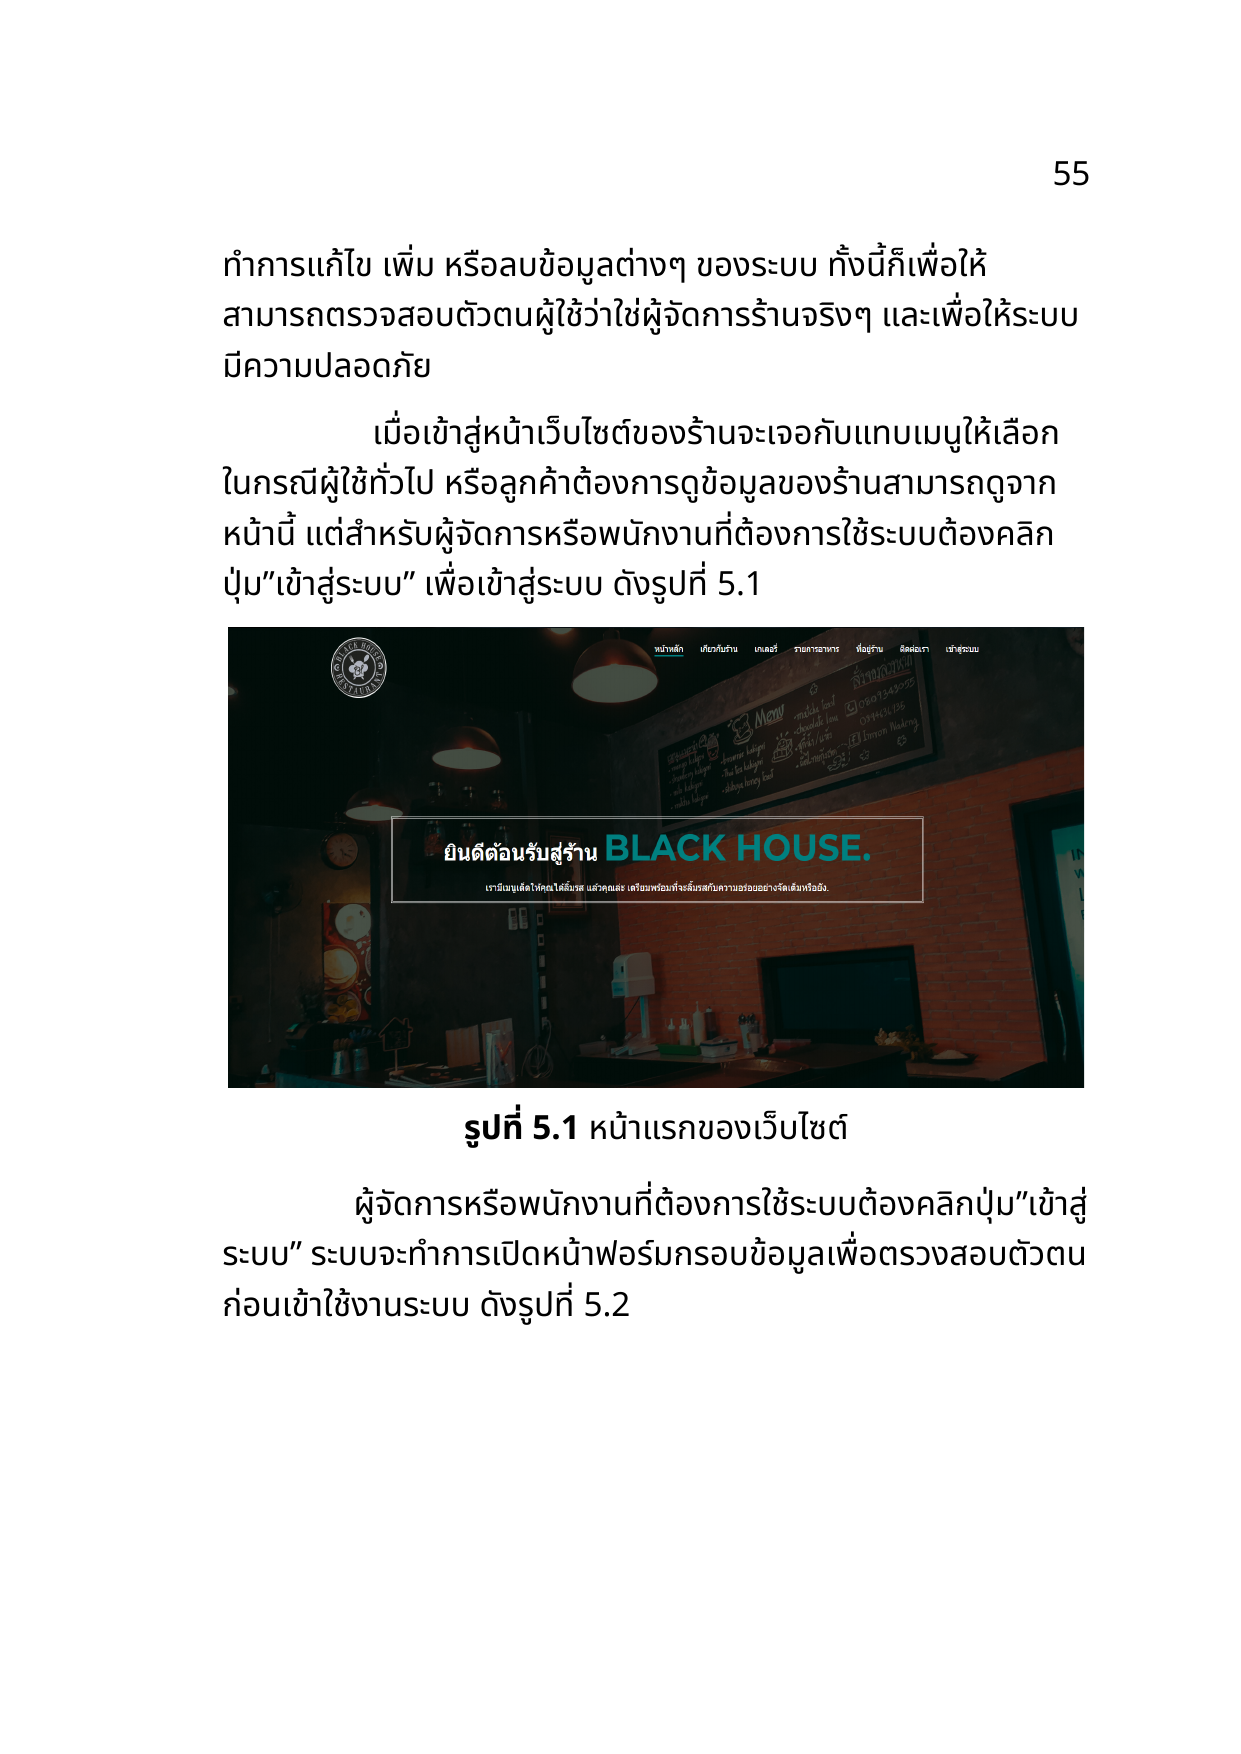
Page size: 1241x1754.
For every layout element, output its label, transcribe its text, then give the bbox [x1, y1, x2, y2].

text เมื่อเข้าสู่หน้าเว็บไซต์ของร้านจะเจอกับแทบเมนูให้เลือก ในกรณีผู้ใช้ทั่วไป หรือลูกค้าต้องการดูข้อมูลของร้านสามารถดูจากหน้านี้ แต่สำหรับผู้จัดการหรือพนักงานที่ต้องการใช้ระบบต้องคลิกปุ่ม”เข้าสู่ระบบ” เพื่อเข้าสู่ระบบ ดังรูปที่ 5.1 [222, 409, 1090, 611]
text ผู้จัดการหรือพนักงานที่ต้องการใช้ระบบต้องคลิกปุ่ม”เข้าสู่ระบบ” ระบบจะทำการเปิดหน้าฟอร์มกรอบข้อมูลเพื่อตรวงสอบตัวตนก่อนเข้าใช้งานระบบ ดังรูปที่ 5.2 [222, 1179, 1090, 1331]
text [222, 241, 1090, 392]
picture [228, 627, 1085, 1088]
text รูปที่ 5.1 หน้าแรกของเว็บไซต์ [222, 1104, 1090, 1154]
